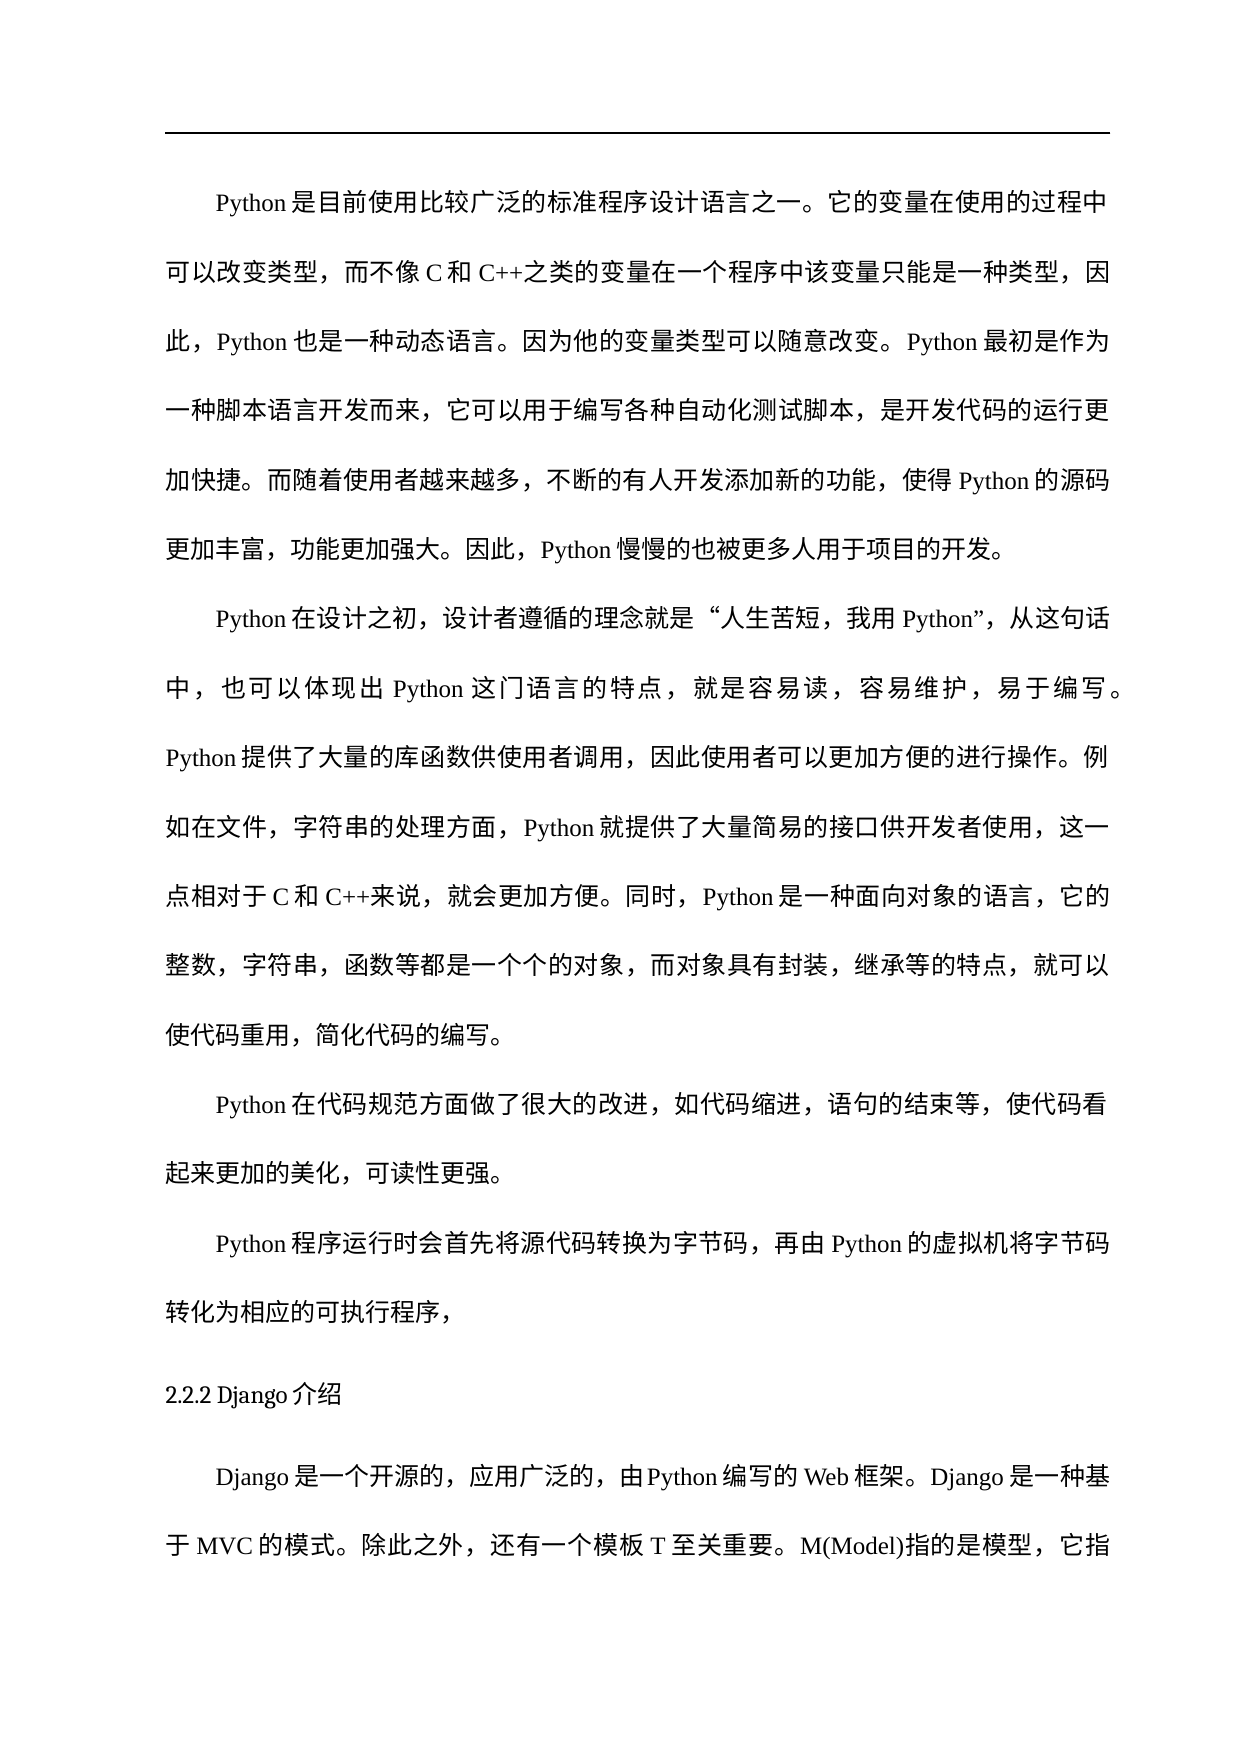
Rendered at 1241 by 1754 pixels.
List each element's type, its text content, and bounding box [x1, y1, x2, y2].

subtitle 2.2.2 Django介绍 [165, 1358, 1110, 1427]
text Python程序运行时会首先将源代码转换为字节码，再由Python的虚拟机将字节码转化为相应的可执行程序， [165, 1207, 1110, 1345]
text Python是目前使用比较广泛的标准程序设计语言之一。它的变量在使用的过程中可以改变类型，而不像C和C++之类的变量在一个程序中该变量只能是一种类型，因此，Python也是一种动态语言。因为他的变量类型可以随意改变。Python最初是作为一种脚本语言开发而来，它可以用于编写各种自动化测试脚本，是开发代码的运行更加快捷。而随着使用者越来越多，不断的有人开发添加新的功能，使得Python的源码更加丰富，功能更加强大。因此，Python慢慢的也被更多人用于项目的开发。 [165, 166, 1110, 582]
text Python在代码规范方面做了很大的改进，如代码缩进，语句的结束等，使代码看起来更加的美化，可读性更强。 [165, 1068, 1110, 1207]
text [165, 1440, 1110, 1578]
text Python在设计之初，设计者遵循的理念就是“人生苦短，我用Python”，从这句话中，也可以体现出Python这门语言的特点，就是容易读，容易维护，易于编写。Python提供了大量的库函数供使用者调用，因此使用者可以更加方便的进行操作。例如在文件，字符串的处理方面，Python就提供了大量简易的接口供开发者使用，这一点相对于C和C++来说，就会更加方便。同时，Python是一种面向对象的语言，它的整数，字符串，函数等都是一个个的对象，而对象具有封装，继承等的特点，就可以使代码重用，简化代码的编写。 [165, 582, 1110, 1068]
